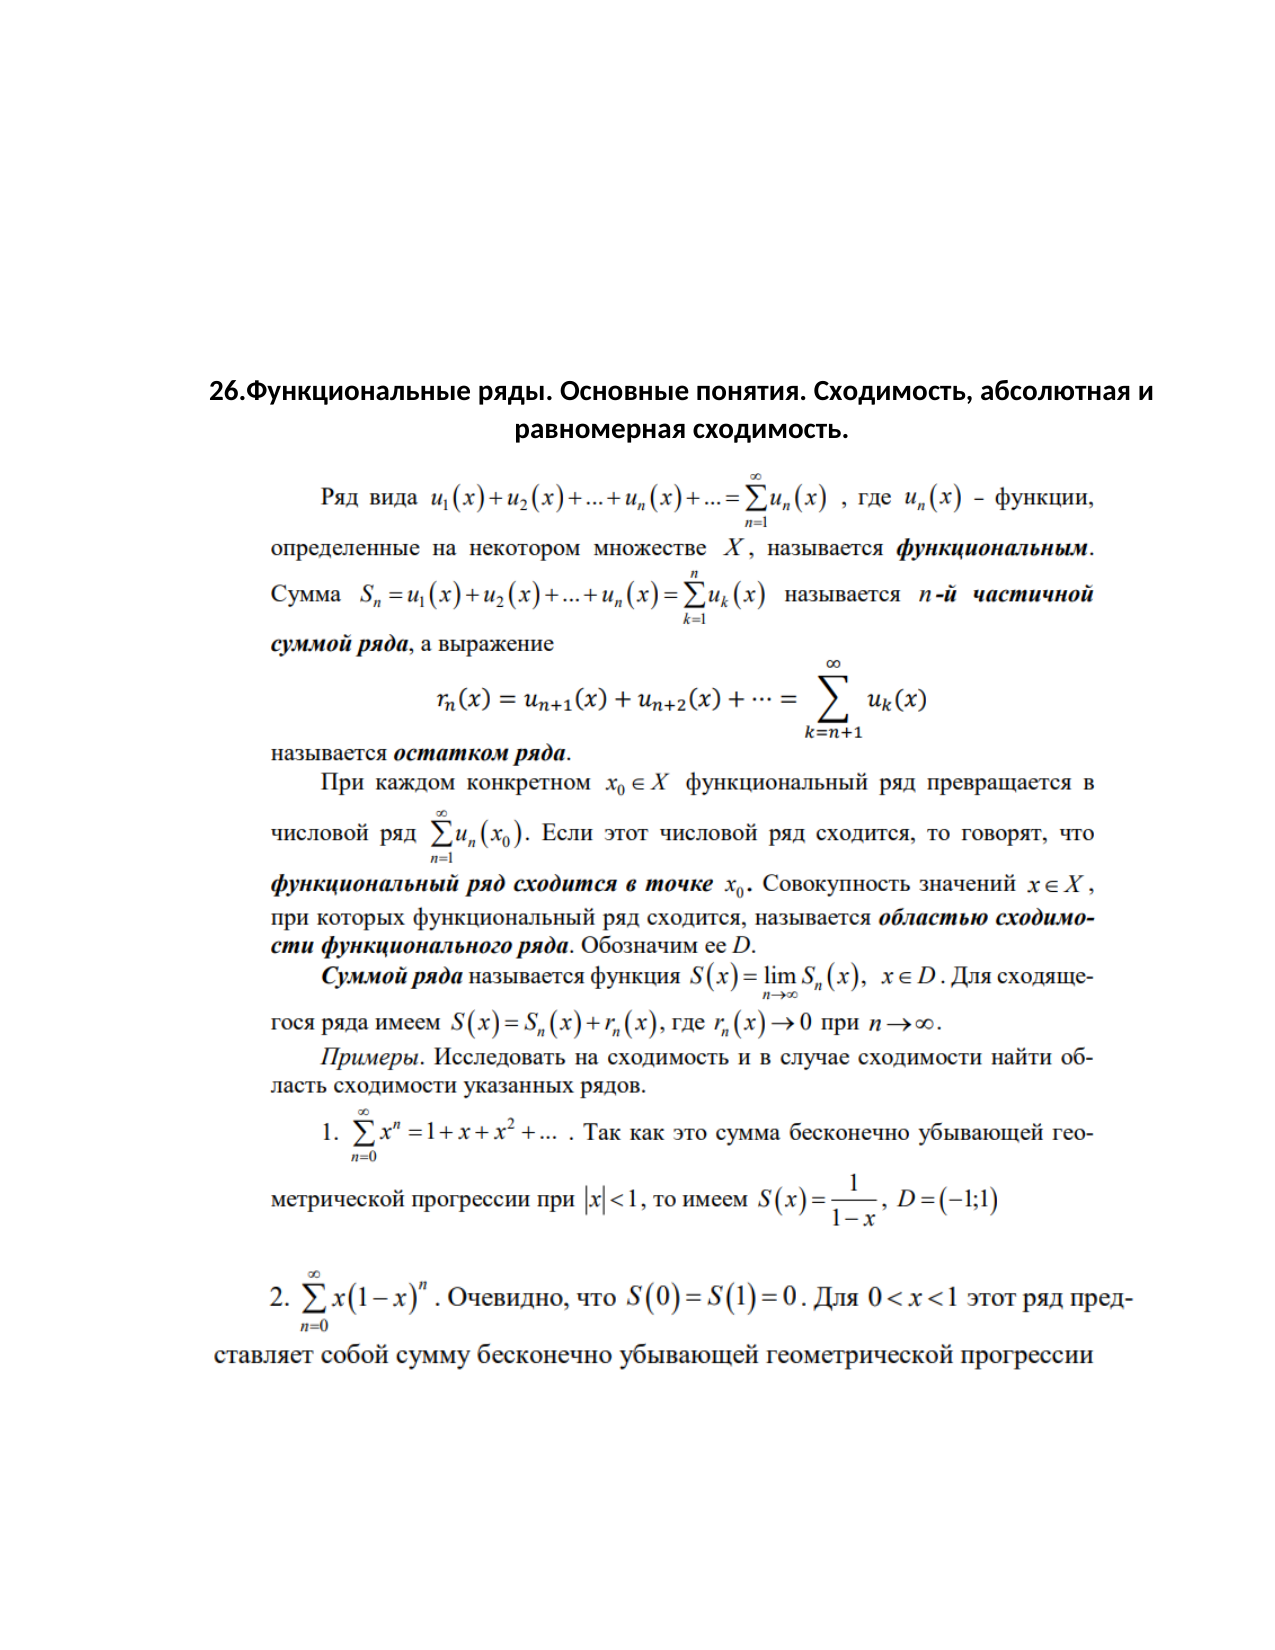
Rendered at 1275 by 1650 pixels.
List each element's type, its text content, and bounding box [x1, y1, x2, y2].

picture [198, 1264, 1166, 1395]
text 26.Функциональные ряды. Основные понятия. Сходимость, абсолютная и равномерная сходимость. [177, 372, 1186, 446]
picture [252, 473, 1112, 1238]
